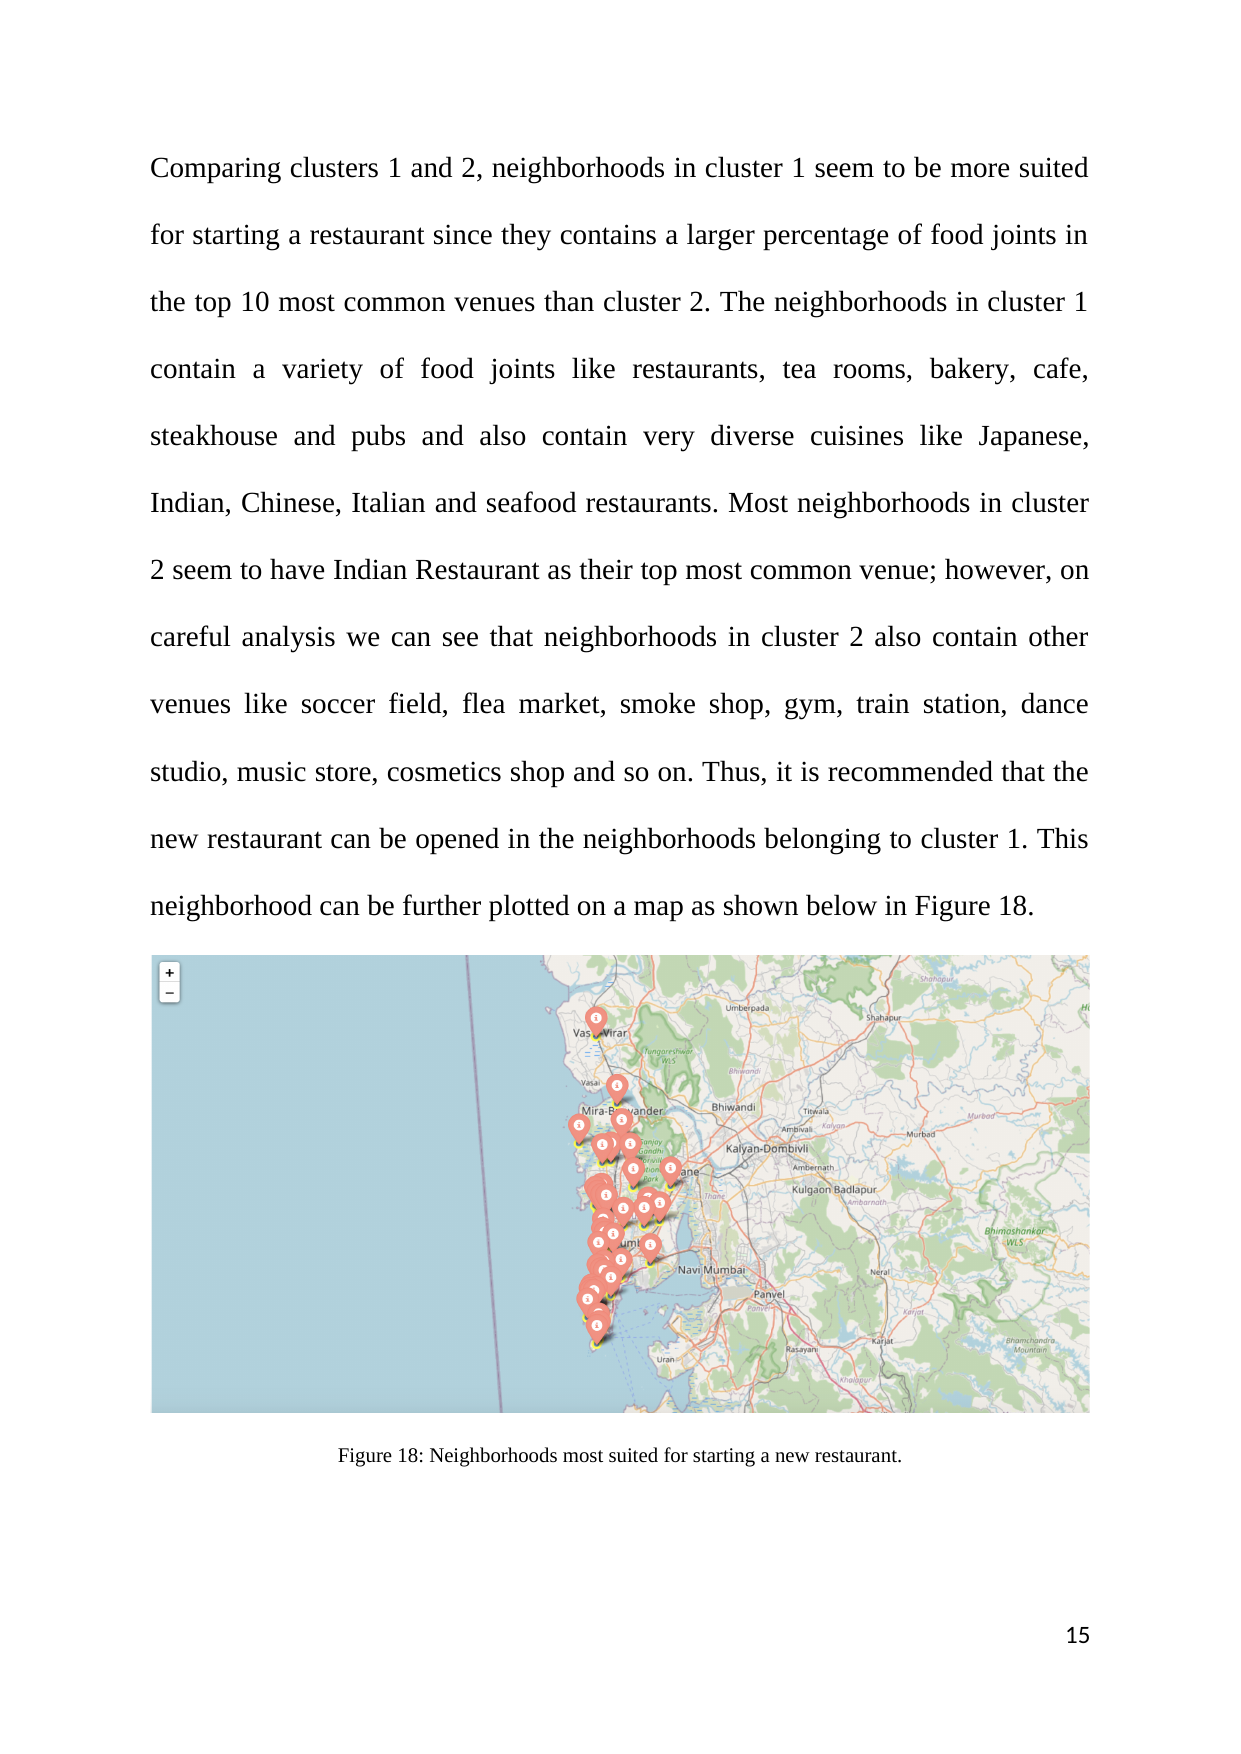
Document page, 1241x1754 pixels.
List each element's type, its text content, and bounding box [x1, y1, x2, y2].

picture [150, 955, 1090, 1413]
text Comparing clusters 1 and 2, neighborhoods in cluster 1 seem to be more suited for starting a restaurant since they contains a larger percentage of food joints in the top 10 most common venues than cluster 2. The neighborhoods in cluster 1 contain a variety of food joints like restaurants, tea rooms, bakery, cafe, steakhouse and pubs and also contain very diverse cuisines like Japanese, Indian, Chinese, Italian and seafood restaurants. Most neighborhoods in cluster 2 seem to have Indian Restaurant as their top most common venue; however, on careful analysis we can see that neighborhoods in cluster 2 also contain other venues like soccer field, flea market, smoke shop, gym, train station, dance studio, music store, cosmetics shop and so on. Thus, it is recommended that the new restaurant can be opened in the neighborhoods belonging to cluster 1. This neighborhood can be further plotted on a map as shown below in Figure 18. [150, 150, 1090, 921]
text Figure 18: Neighborhoods most suited for starting a new restaurant. [150, 1443, 1090, 1467]
